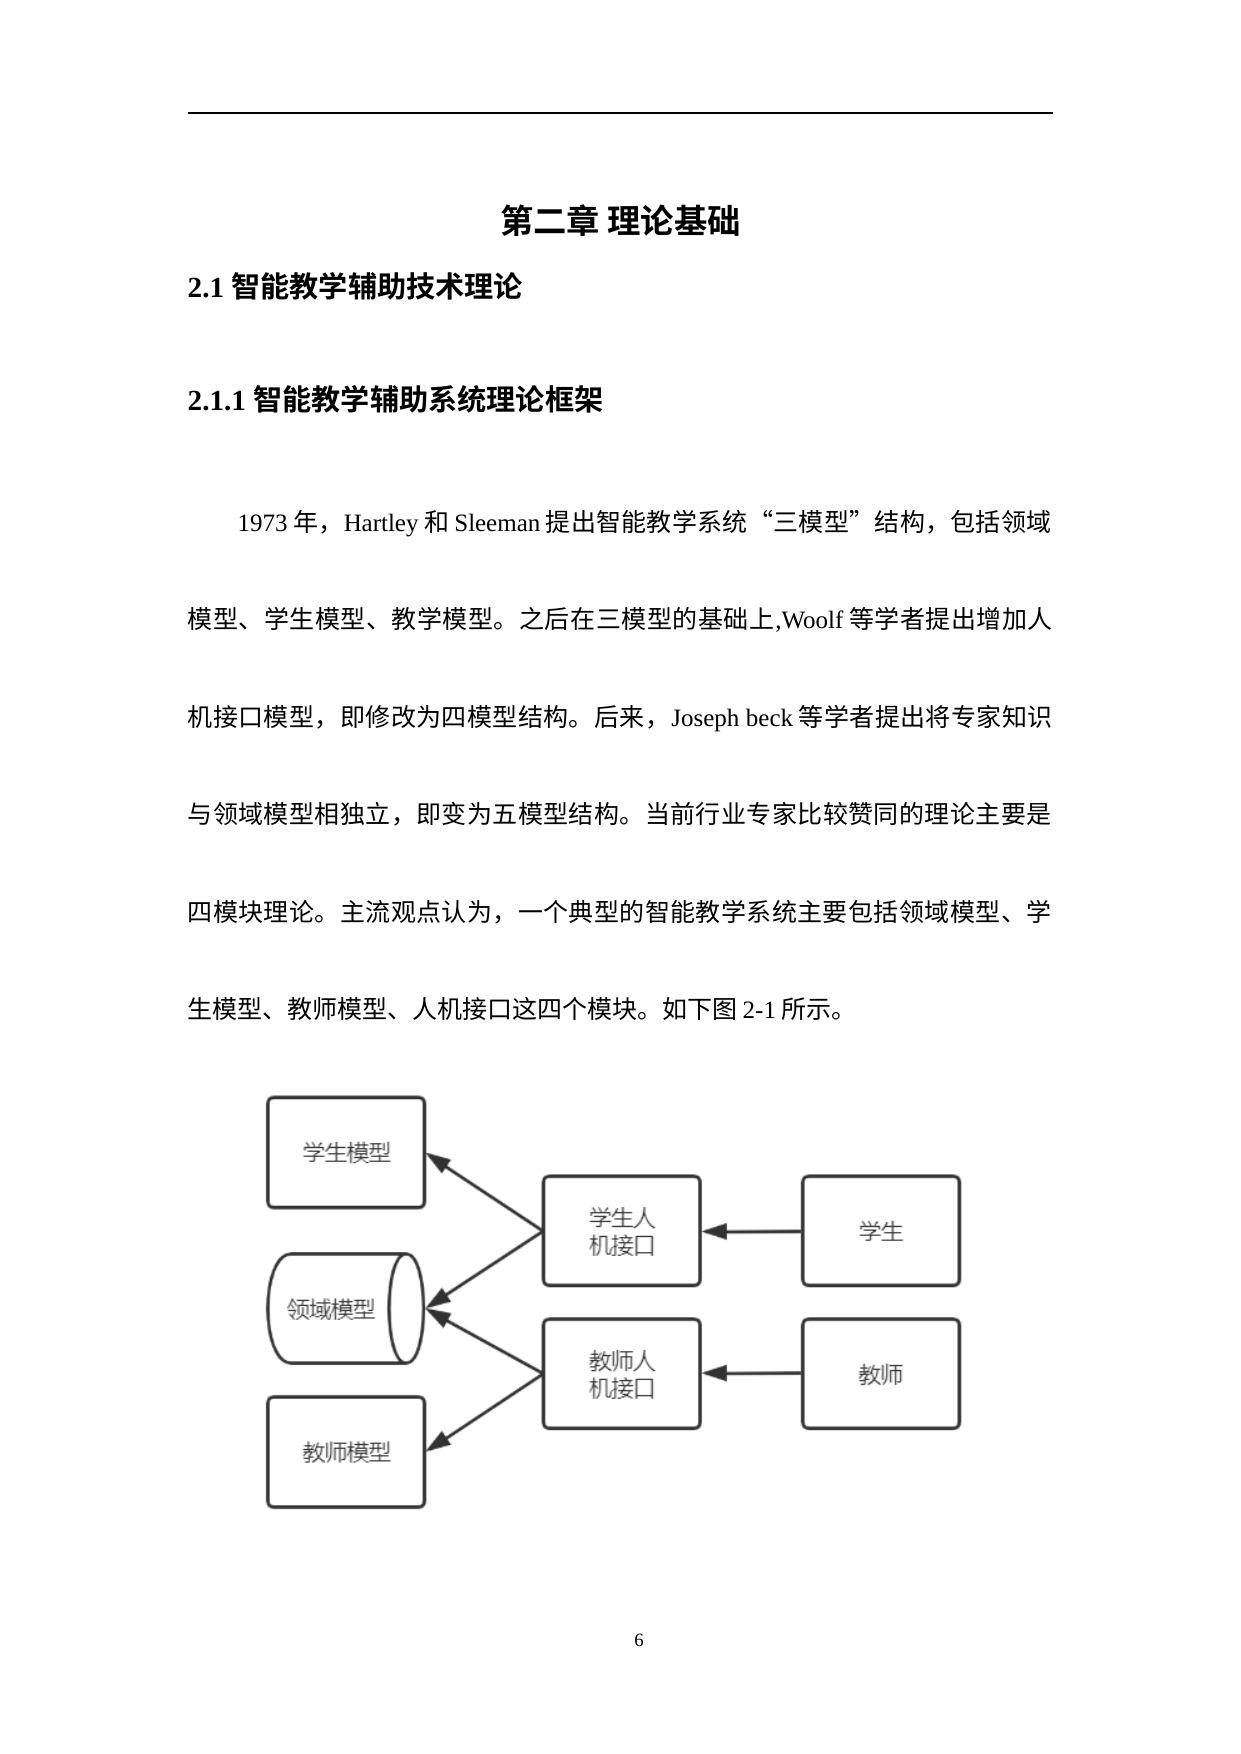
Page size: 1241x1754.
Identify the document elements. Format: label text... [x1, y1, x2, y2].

subtitle 第二章 理论基础 [187, 187, 1053, 252]
subtitle 2.1 智能教学辅助技术理论 [187, 252, 1053, 317]
text 1973年，Hartley和Sleeman提出智能教学系统“三模型”结构，包括领域模型、学生模型、教学模型。之后在三模型的基础上,Woolf等学者提出增加人机接口模型，即修改为四模型结构。后来，Joseph beck等学者提出将专家知识与领域模型相独立，即变为五模型结构。当前行业专家比较赞同的理论主要是四模块理论。主流观点认为，一个典型的智能教学系统主要包括领域模型、学生模型、教师模型、人机接口这四个模块[2.3]。如下图2-1所示。 [187, 488, 1053, 1041]
subtitle 2.1.1 智能教学辅助系统理论框架 [187, 365, 1053, 430]
picture [217, 1058, 1024, 1533]
